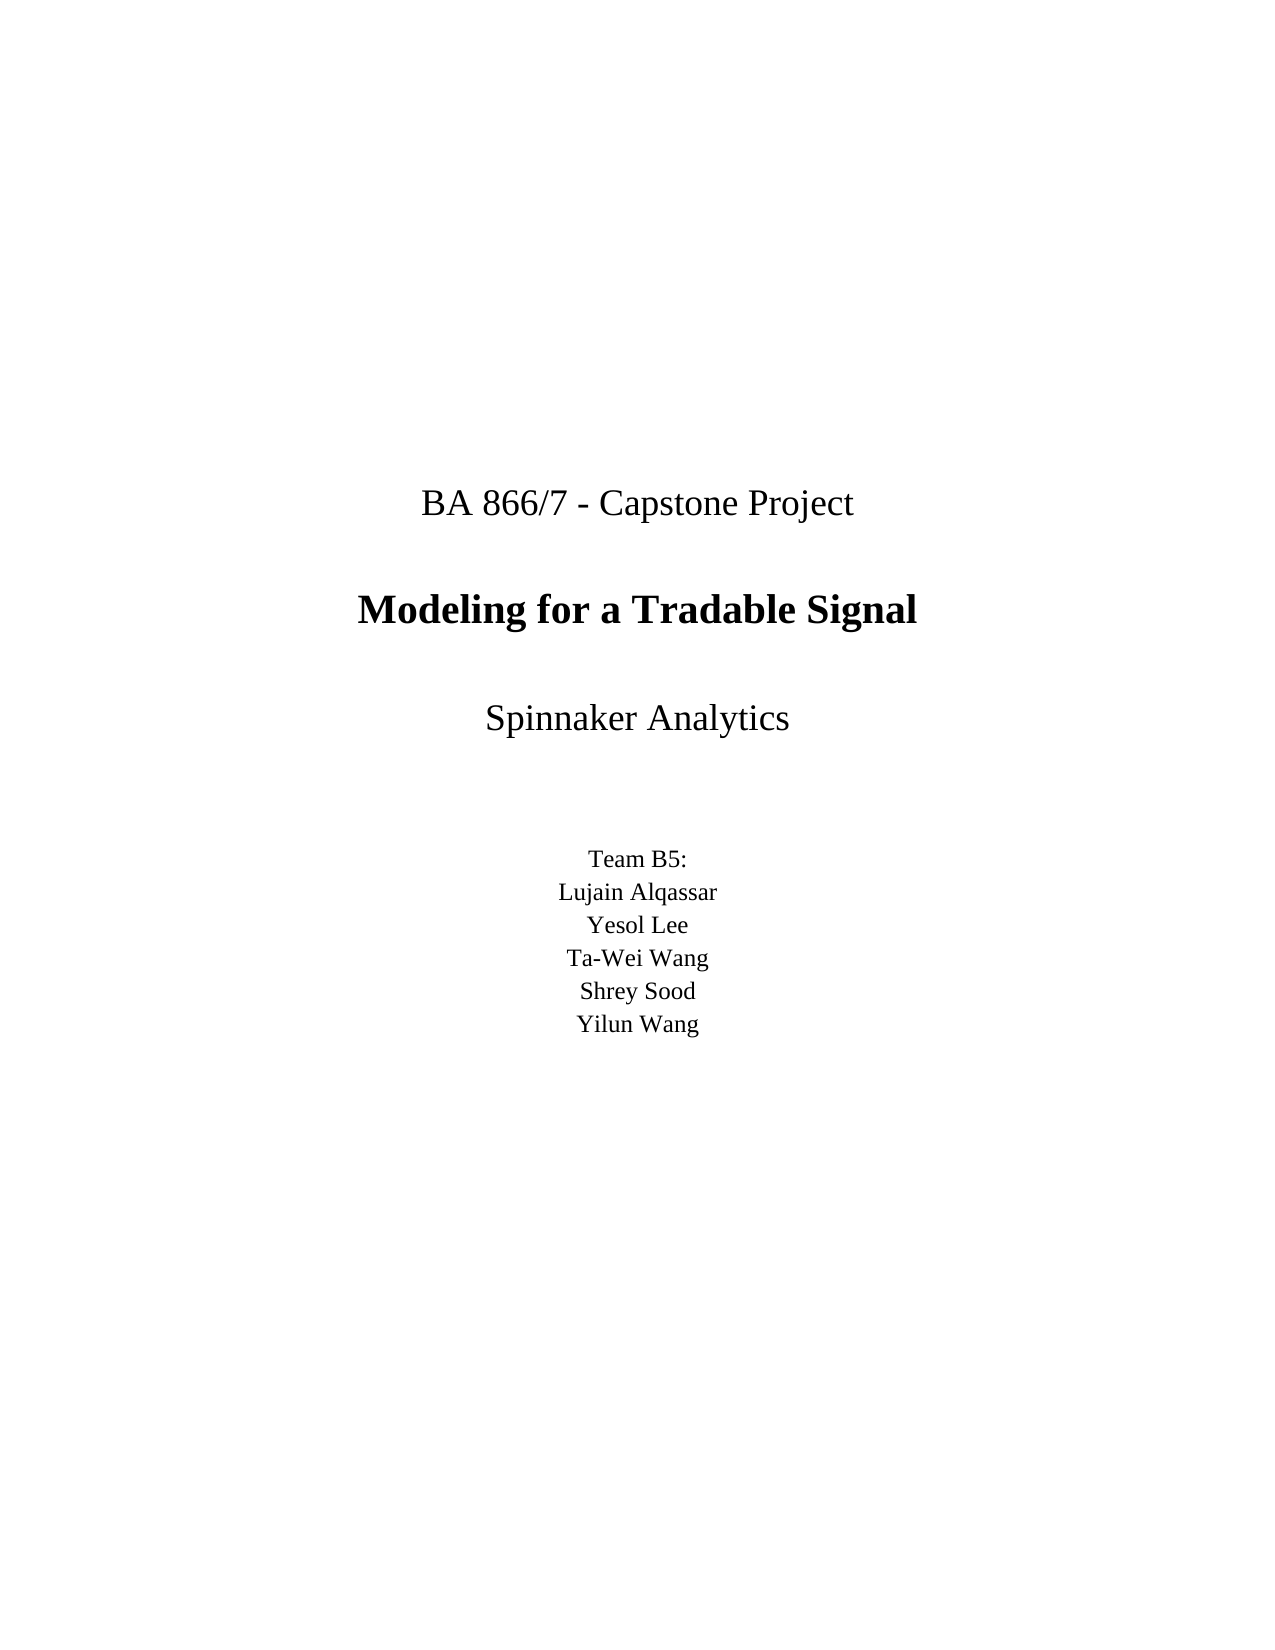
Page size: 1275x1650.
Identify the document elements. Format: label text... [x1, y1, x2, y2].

text Modeling for a Tradable Signal [150, 585, 1125, 633]
text Lujain Alqassar [150, 877, 1125, 906]
text Spinnaker Analytics [150, 695, 1125, 738]
text BA 866/7 - Capstone Project [150, 480, 1125, 523]
text Ta-Wei Wang [150, 943, 1125, 972]
text Shrey Sood [150, 976, 1125, 1004]
text Team B5: [150, 844, 1125, 872]
text Yilun Wang [150, 1009, 1125, 1038]
text Yesol Lee [150, 910, 1125, 938]
